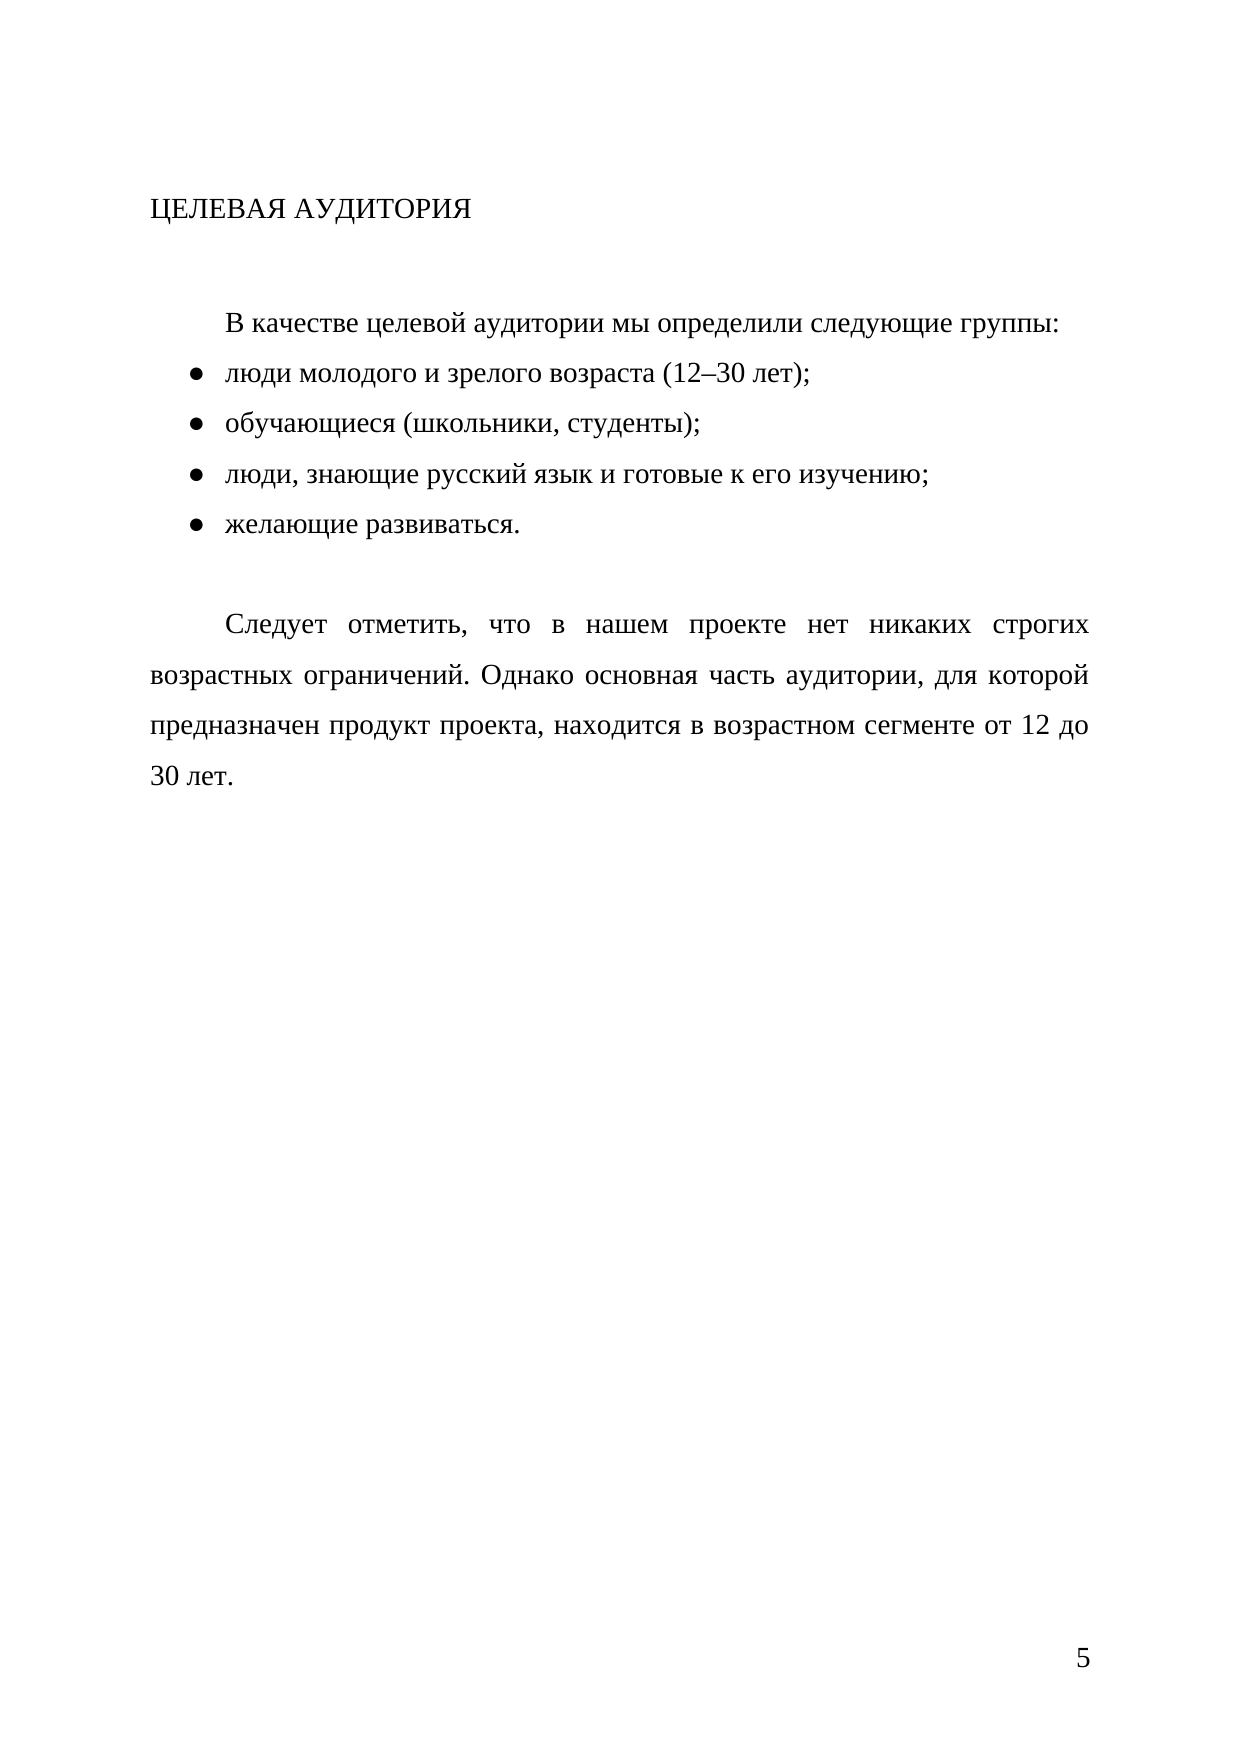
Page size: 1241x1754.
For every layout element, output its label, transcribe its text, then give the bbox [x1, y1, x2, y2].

list желающие развиваться. [187, 506, 1090, 539]
list обучающиеся (школьники, студенты); [187, 405, 1090, 439]
list люди молодого и зрелого возраста (12–30 лет); [187, 355, 1090, 389]
text ЦЕЛЕВАЯ АУДИТОРИЯ [150, 192, 1090, 225]
text В качестве целевой аудитории мы определили следующие группы: [150, 305, 1090, 338]
list люди, знающие русский язык и готовые к его изучению; [187, 456, 1090, 489]
text Следует отметить, что в нашем проекте нет никаких строгих возрастных ограничений. Однако основная часть аудитории, для которой предназначен продукт проекта, находится в возрастном сегменте от 12 до 30 лет. [150, 607, 1090, 791]
